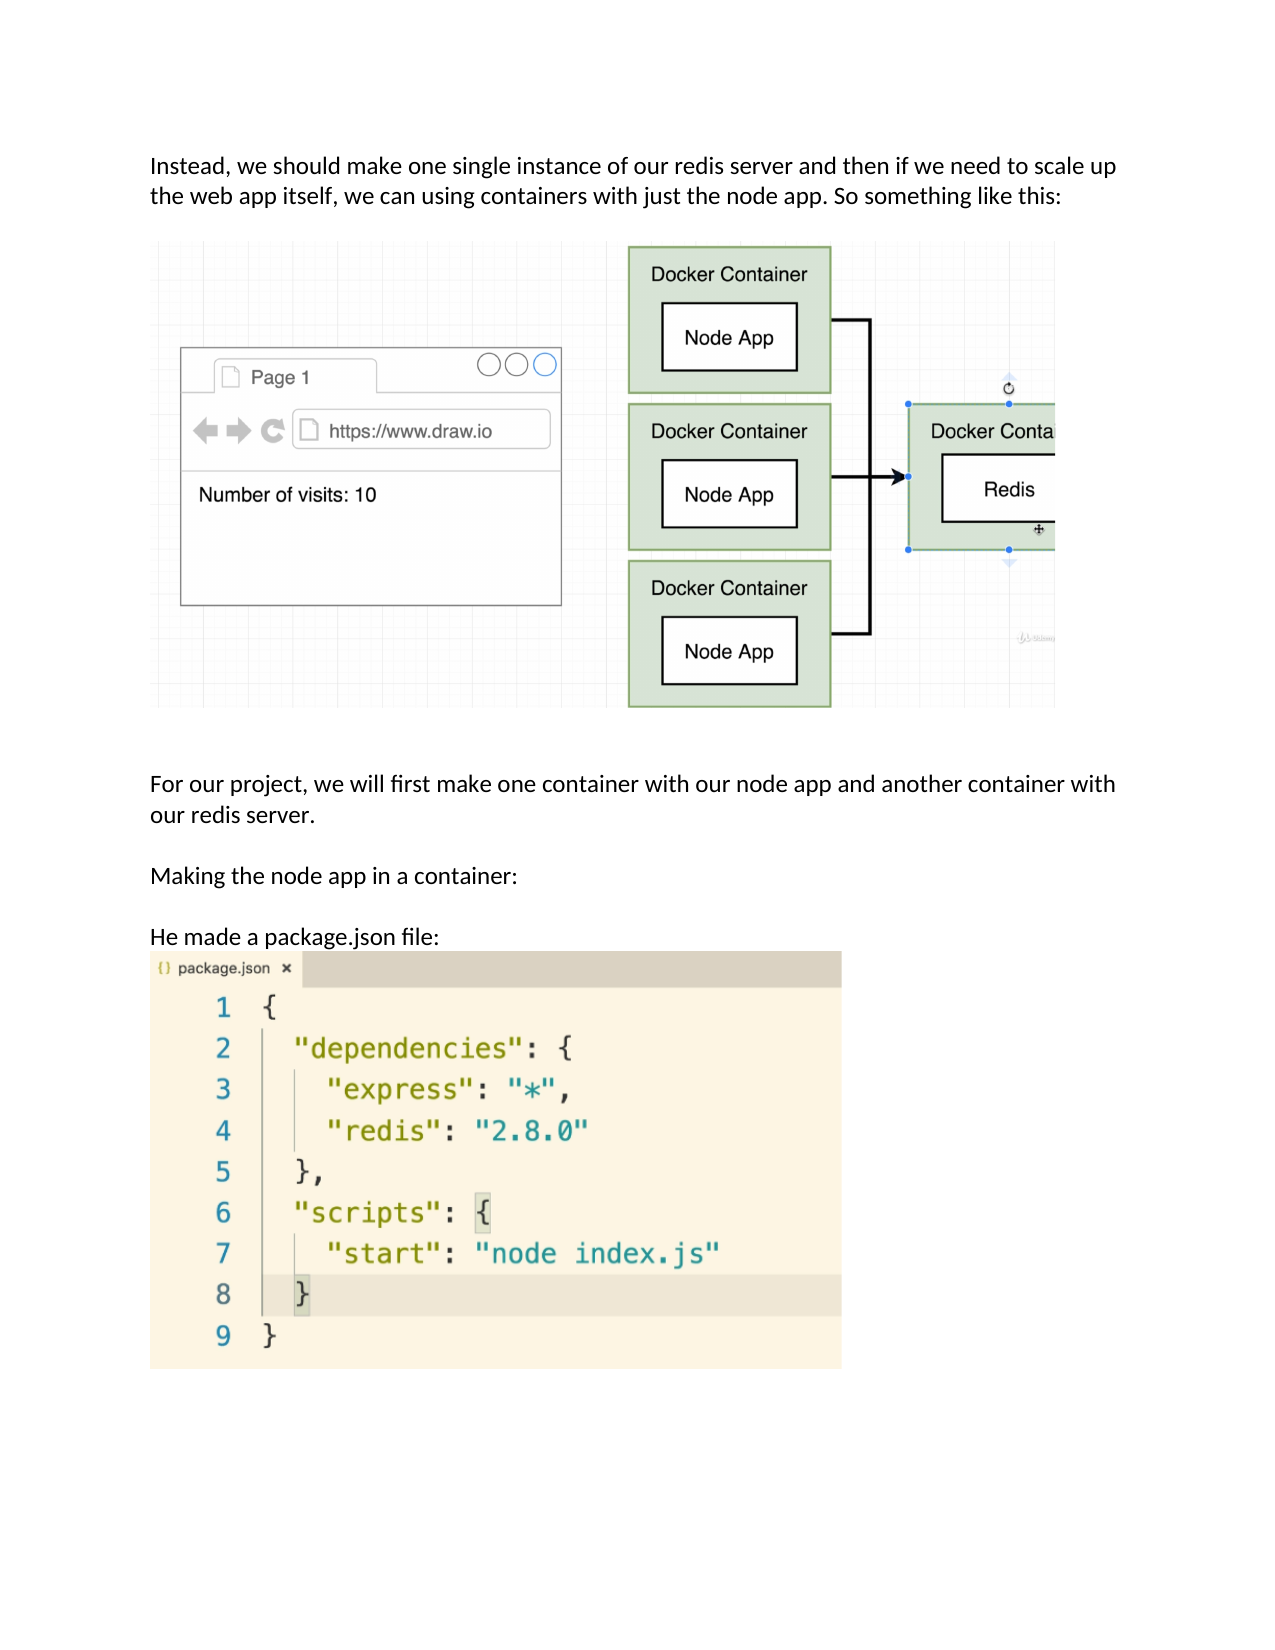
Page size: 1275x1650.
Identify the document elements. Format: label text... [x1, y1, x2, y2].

text He made a package.json file: [150, 921, 1125, 952]
picture [150, 951, 842, 1369]
text Making the node app in a container: [150, 830, 1125, 891]
text Instead, we should make one single instance of our redis server and then if we need to scale up the web app itself, we can using containers with just the node app. So something like this: [150, 150, 1125, 211]
text For our project, we will first make one container with our node app and another container with our redis server. [150, 738, 1125, 830]
picture [150, 241, 1056, 708]
